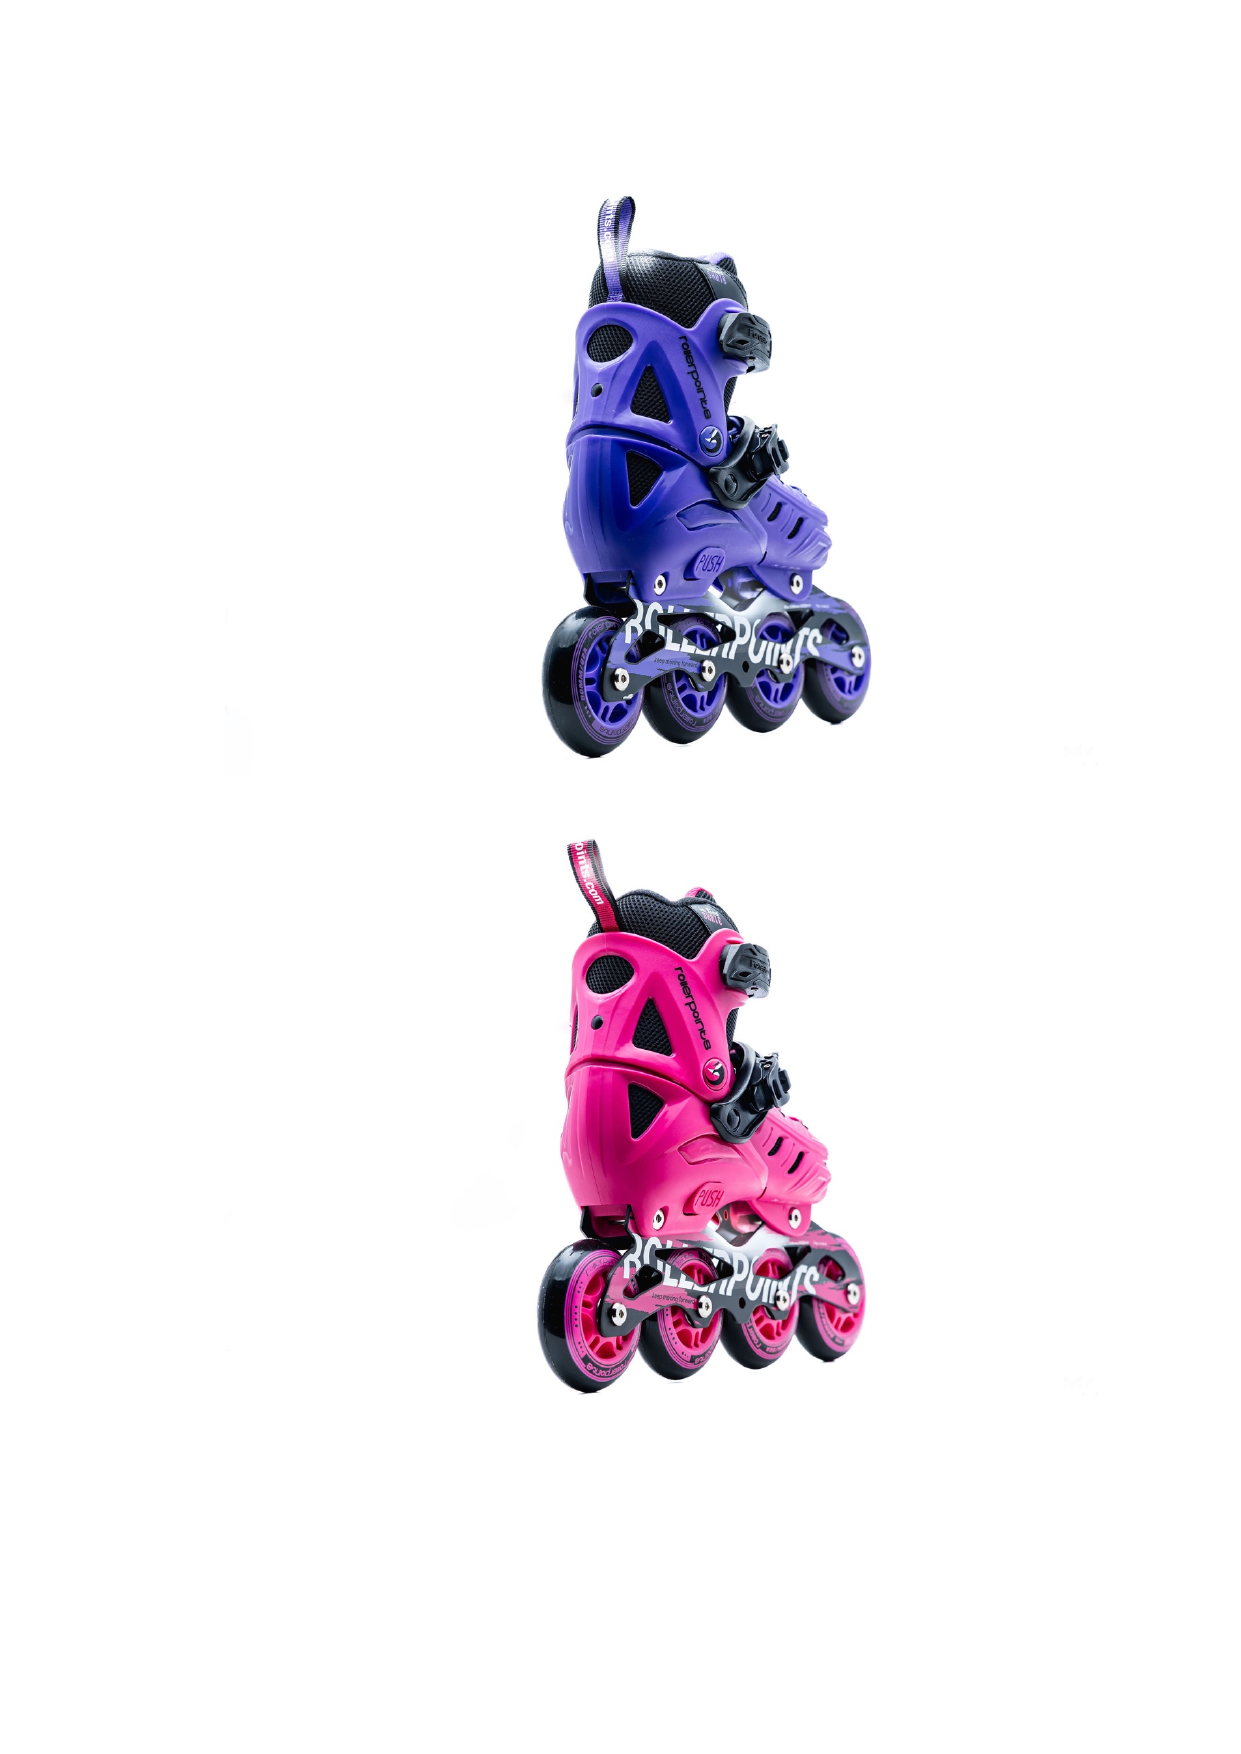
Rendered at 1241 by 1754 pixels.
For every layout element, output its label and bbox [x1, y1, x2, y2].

picture [225, 150, 1166, 777]
picture [225, 781, 1166, 1408]
